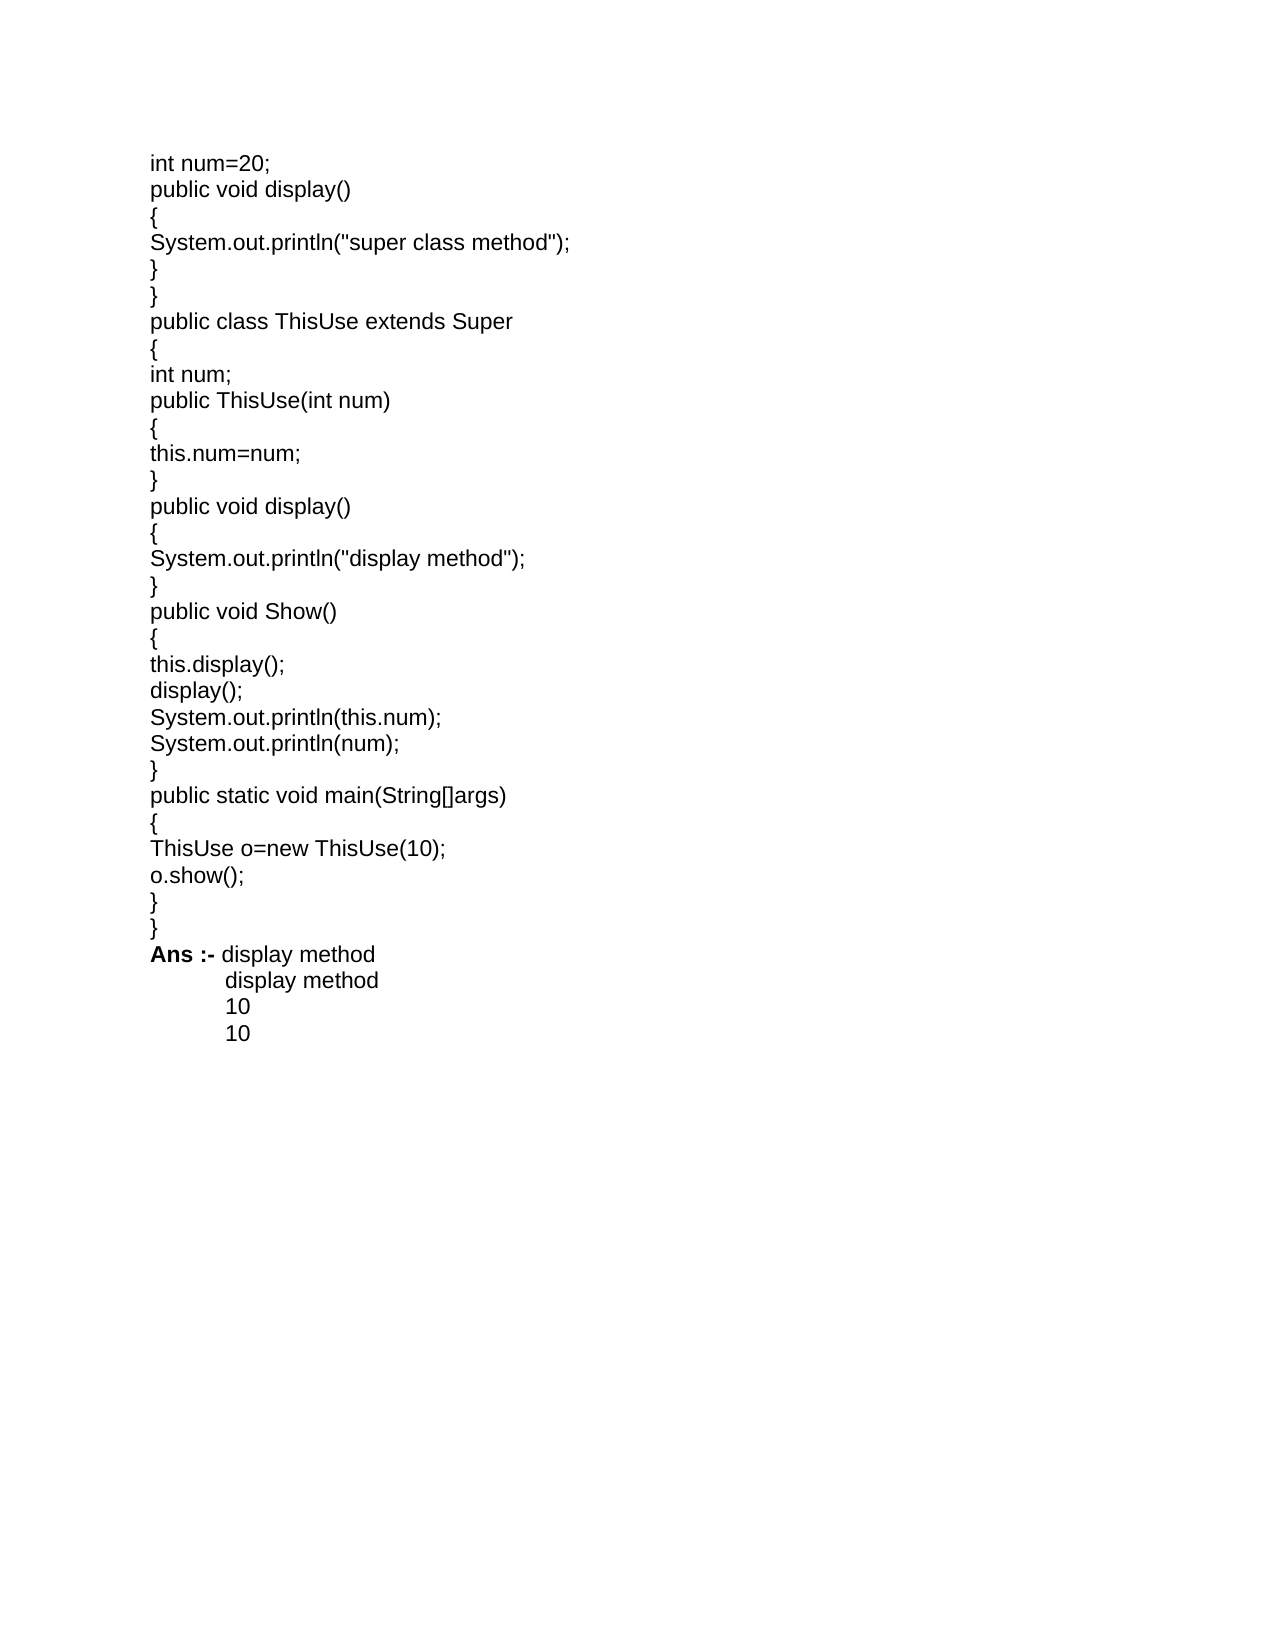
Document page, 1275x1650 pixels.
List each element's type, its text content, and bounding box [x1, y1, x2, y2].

text System.out.println("display method"); [150, 545, 1125, 572]
text System.out.println(num); [150, 730, 1125, 756]
text int num; [150, 361, 1125, 387]
text { [150, 519, 1125, 545]
text public void display() [150, 176, 1125, 203]
text System.out.println("super class method"); [150, 229, 1125, 255]
text this.num=num; [150, 440, 1125, 466]
text display(); [150, 677, 1125, 703]
text } [150, 255, 1125, 282]
text } [150, 756, 1125, 782]
text int num=20; [150, 150, 1125, 176]
text public static void main(String[]args) [150, 782, 1125, 809]
text public ThisUse(int num) [150, 387, 1125, 413]
text { [150, 413, 1125, 440]
text ThisUse o=new ThisUse(10); [150, 835, 1125, 862]
text { [150, 203, 1125, 229]
text public void display() [150, 493, 1125, 519]
text { [150, 809, 1125, 835]
text } [150, 466, 1125, 493]
text } [150, 572, 1125, 598]
text public void Show() [150, 598, 1125, 624]
text display method [150, 967, 1125, 993]
text } [150, 914, 1125, 941]
text public class ThisUse extends Super [150, 308, 1125, 334]
text Ans :- display method [150, 941, 1125, 967]
text this.display(); [150, 651, 1125, 677]
text 10 [150, 1020, 1125, 1046]
text { [150, 624, 1125, 651]
text System.out.println(this.num); [150, 703, 1125, 730]
text { [150, 334, 1125, 361]
text } [150, 282, 1125, 308]
text 10 [150, 993, 1125, 1020]
text } [150, 888, 1125, 914]
text o.show(); [150, 862, 1125, 888]
